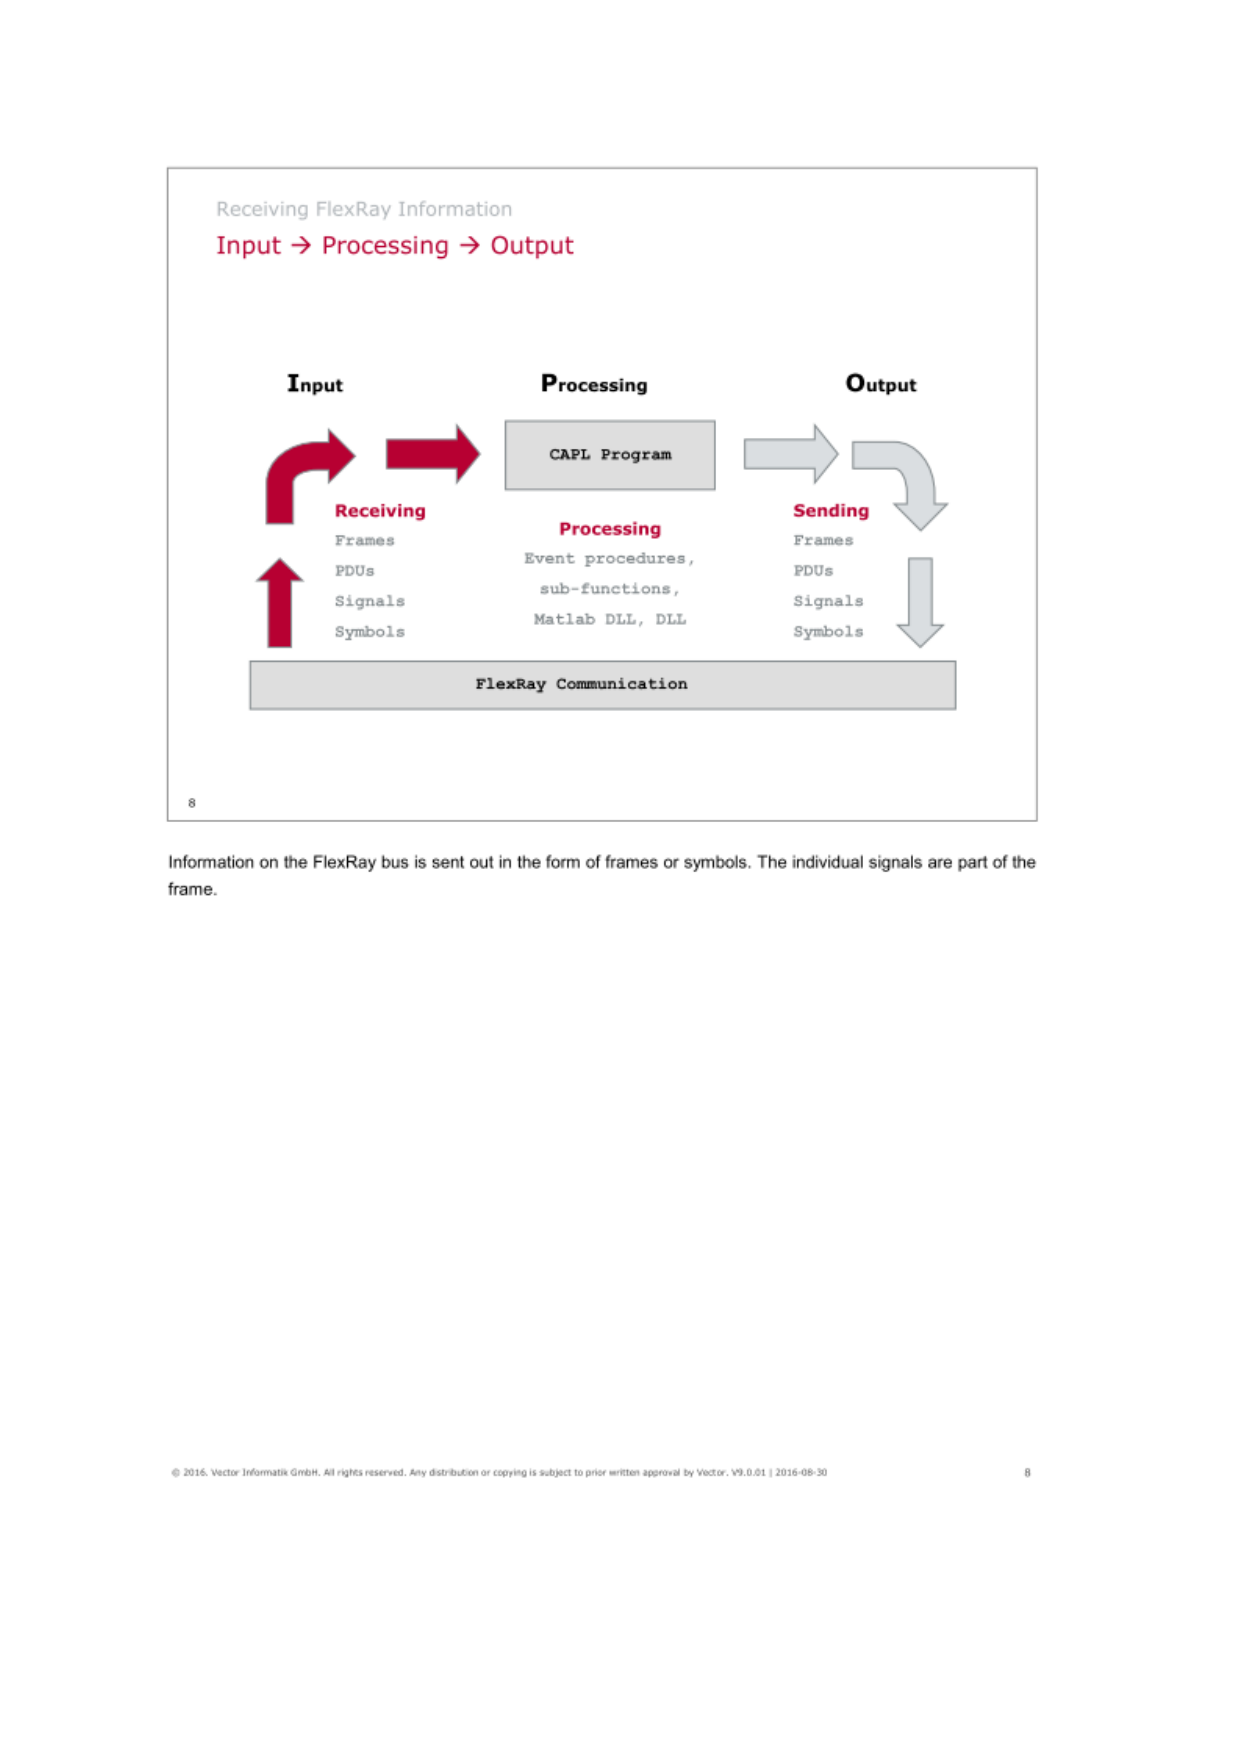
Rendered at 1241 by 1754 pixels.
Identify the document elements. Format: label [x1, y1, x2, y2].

picture [150, 150, 1060, 1495]
